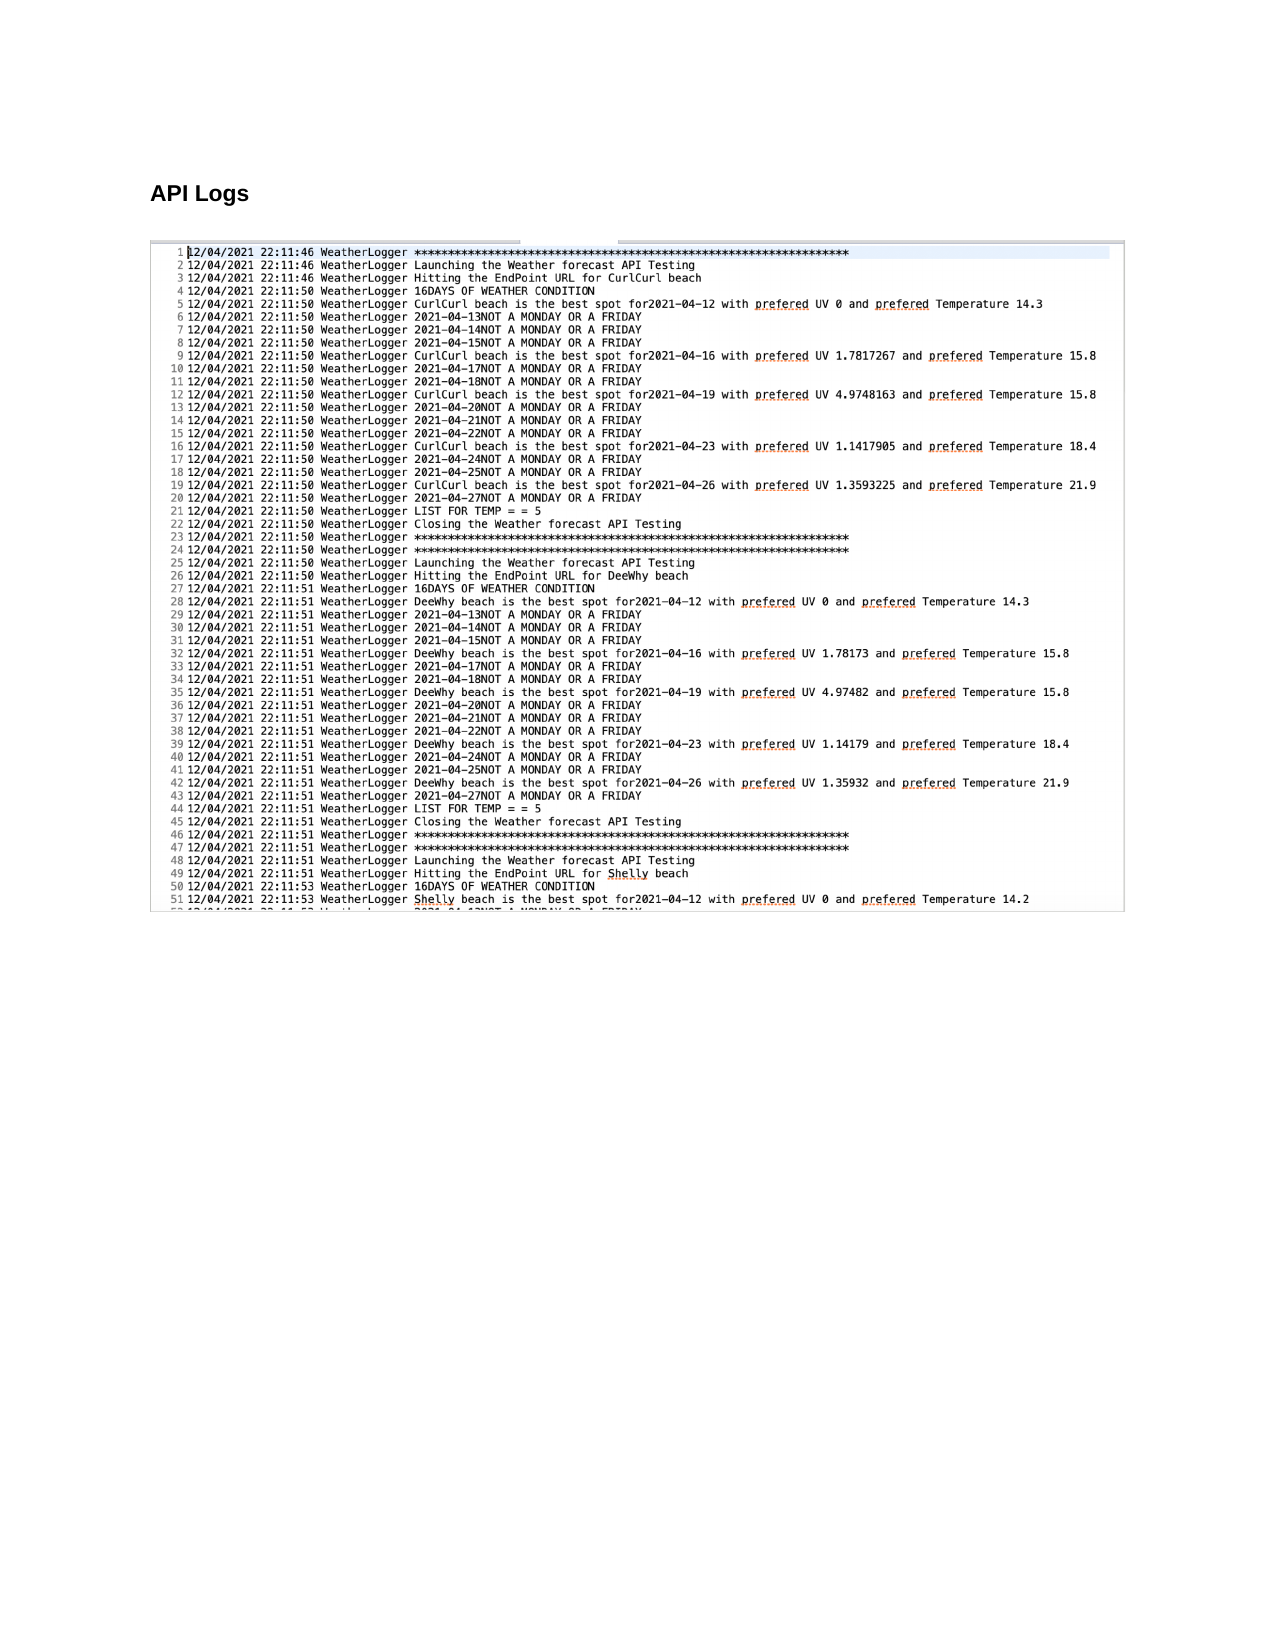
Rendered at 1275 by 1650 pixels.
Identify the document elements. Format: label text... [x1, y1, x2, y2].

picture [150, 240, 1125, 912]
text API Logs [150, 180, 1125, 207]
